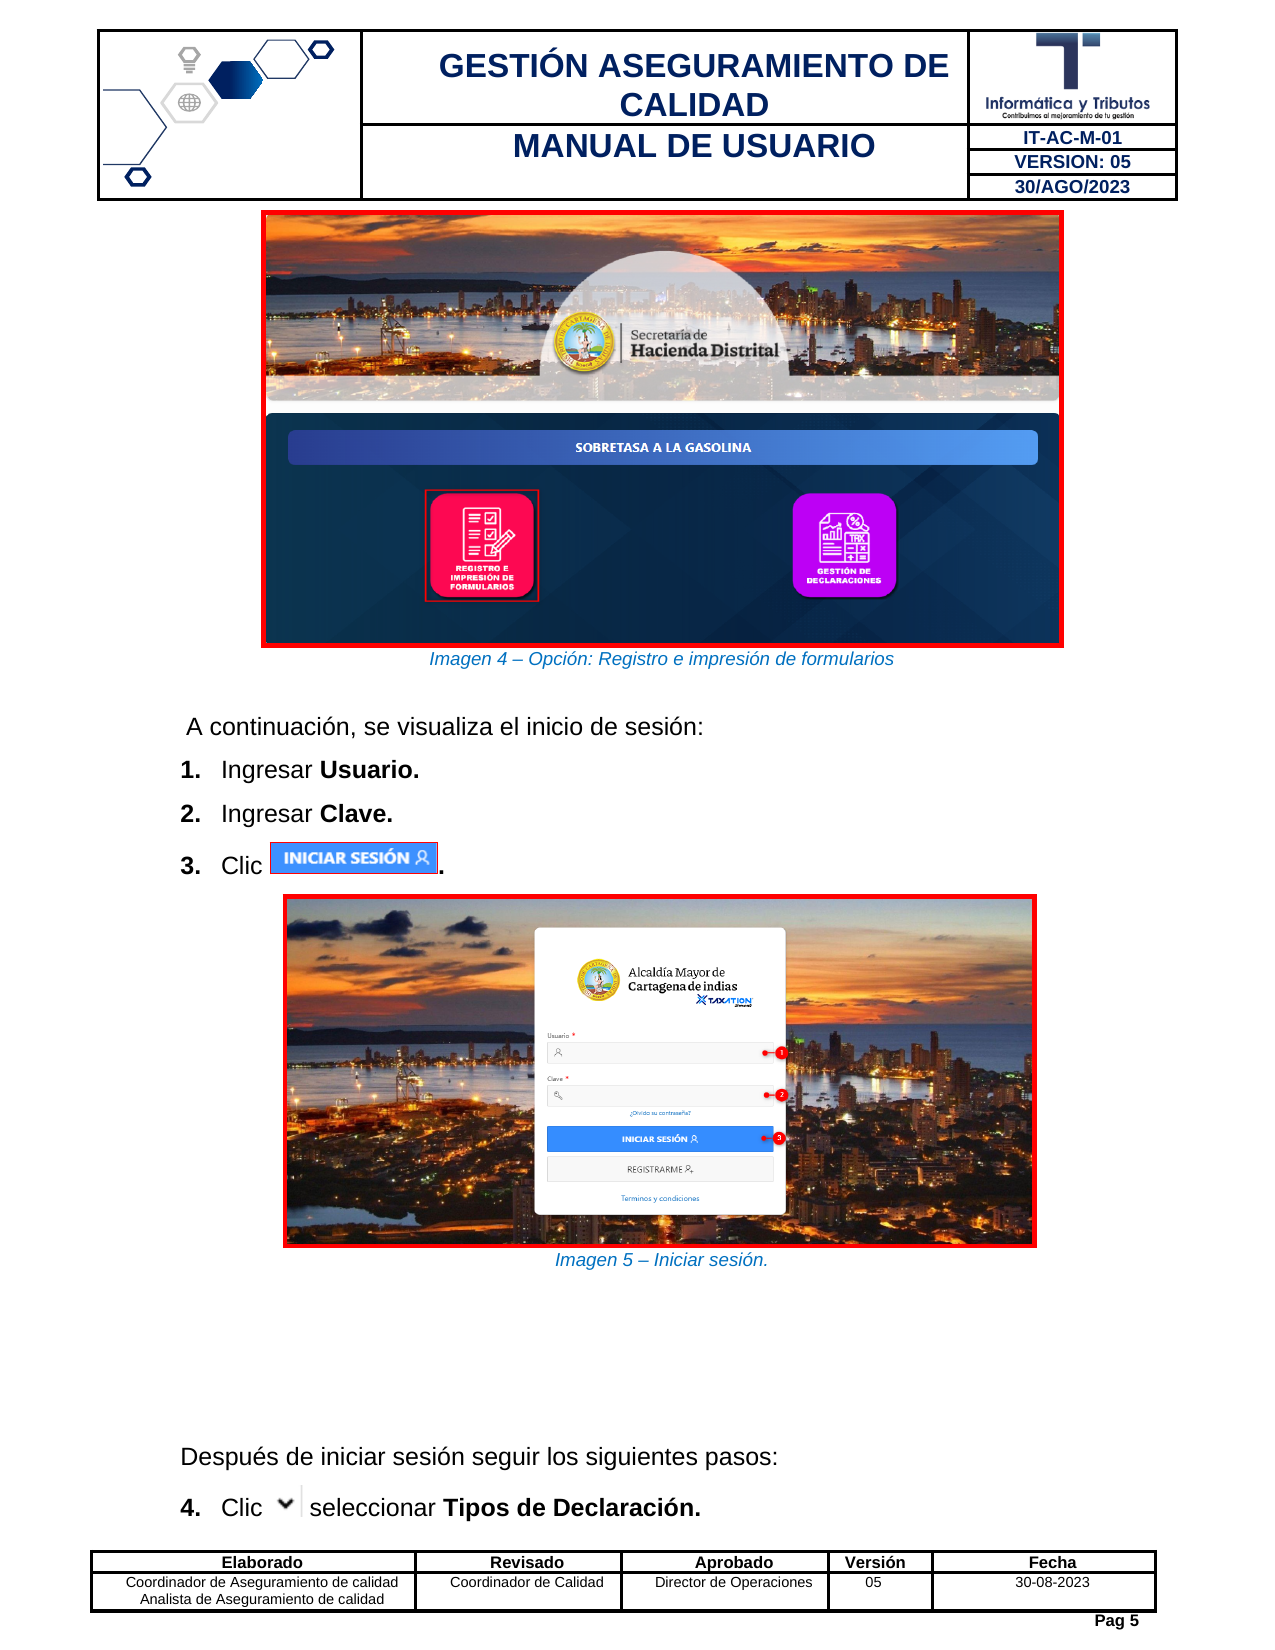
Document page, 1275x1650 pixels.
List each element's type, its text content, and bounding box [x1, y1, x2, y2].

list Clic . [180, 842, 1139, 880]
picture [271, 843, 437, 873]
text Imagen 5 – Iniciar sesión. [186, 1248, 1139, 1270]
picture [287, 899, 1032, 1244]
list Clic seleccionar Tipos de Declaración. [180, 1486, 1139, 1522]
picture [266, 215, 1059, 643]
picture [985, 32, 1150, 120]
list Ingresar Usuario. [180, 756, 1139, 784]
text A continuación, se visualiza el inicio de sesión: [186, 712, 1139, 741]
list Ingresar Clave. [180, 799, 1139, 827]
picture [269, 1485, 303, 1517]
text Después de iniciar sesión seguir los siguientes pasos: [180, 1442, 1139, 1471]
